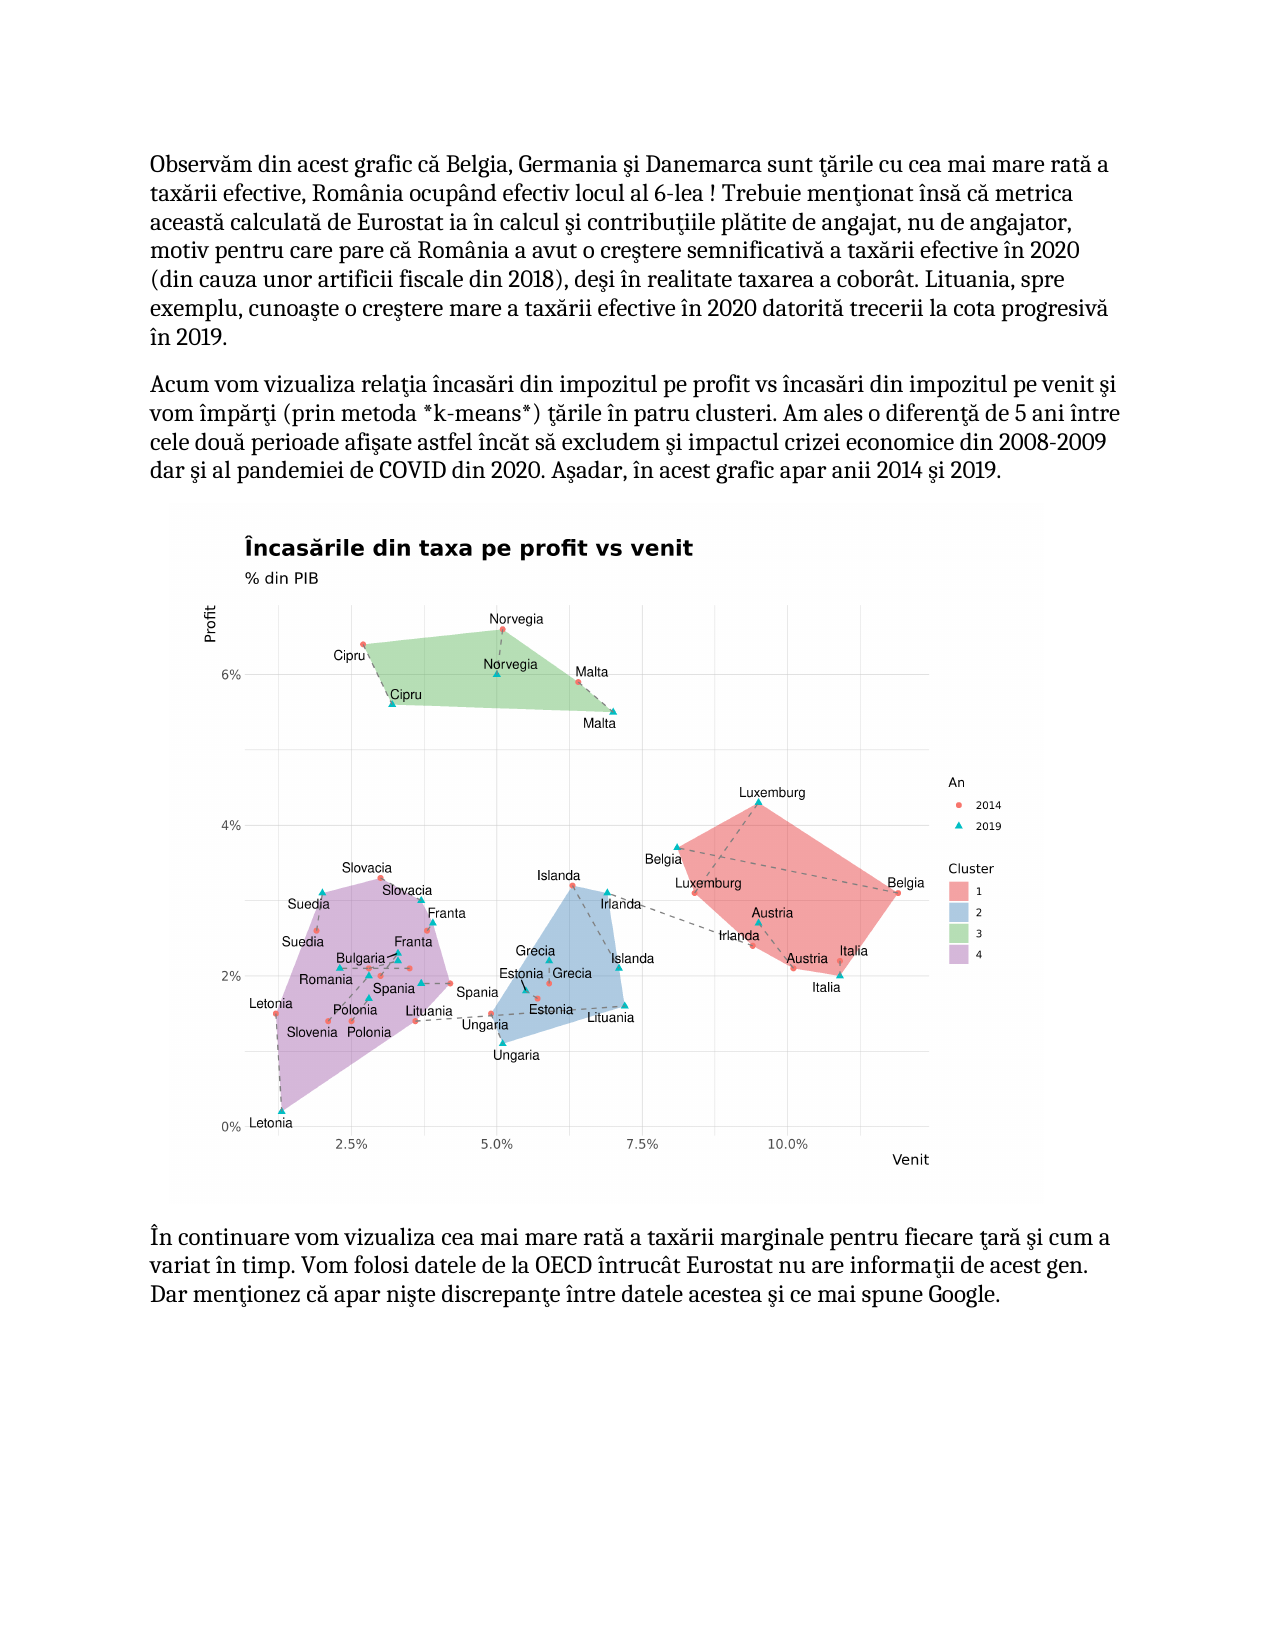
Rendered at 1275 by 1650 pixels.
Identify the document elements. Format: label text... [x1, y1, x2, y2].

text Acum vom vizualiza relaţia încasări din impozitul pe profit vs încasări din impozitul pe venit şi vom împărţi (prin metoda *k-means*) ţările în patru clusteri. Am ales o diferenţă de 5 ani între cele două perioade afişate astfel încăt să excludem şi impactul crizei economice din 2008-2009 dar şi al pandemiei de COVID din 2020. Aşadar, în acest grafic apar anii 2014 şi 2019. [150, 370, 1125, 485]
text În continuare vom vizualiza cea mai mare rată a taxării marginale pentru fiecare ţară şi cum a variat în timp. Vom folosi datele de la OECD întrucât Eurostat nu are informaţii de acest gen. Dar menţionez că apar nişte discrepanţe între datele acestea şi ce mai spune Google. [150, 1222, 1125, 1309]
text Observăm din acest grafic că Belgia, Germania şi Danemarca sunt ţările cu cea mai mare rată a taxării efective, România ocupând efectiv locul al 6-lea ! Trebuie menţionat însă că metrica această calculată de Eurostat ia în calcul şi contribuţiile plătite de angajat, nu de angajator, motiv pentru care pare că România a avut o creştere semnificativă a taxării efective în 2020 (din cauza unor artificii fiscale din 2018), deşi în realitate taxarea a coborât. Lituania, spre exemplu, cunoaşte o creştere mare a taxării efective în 2020 datorită trecerii la cota progresivă în 2019. [150, 150, 1125, 351]
picture [168, 503, 1044, 1204]
